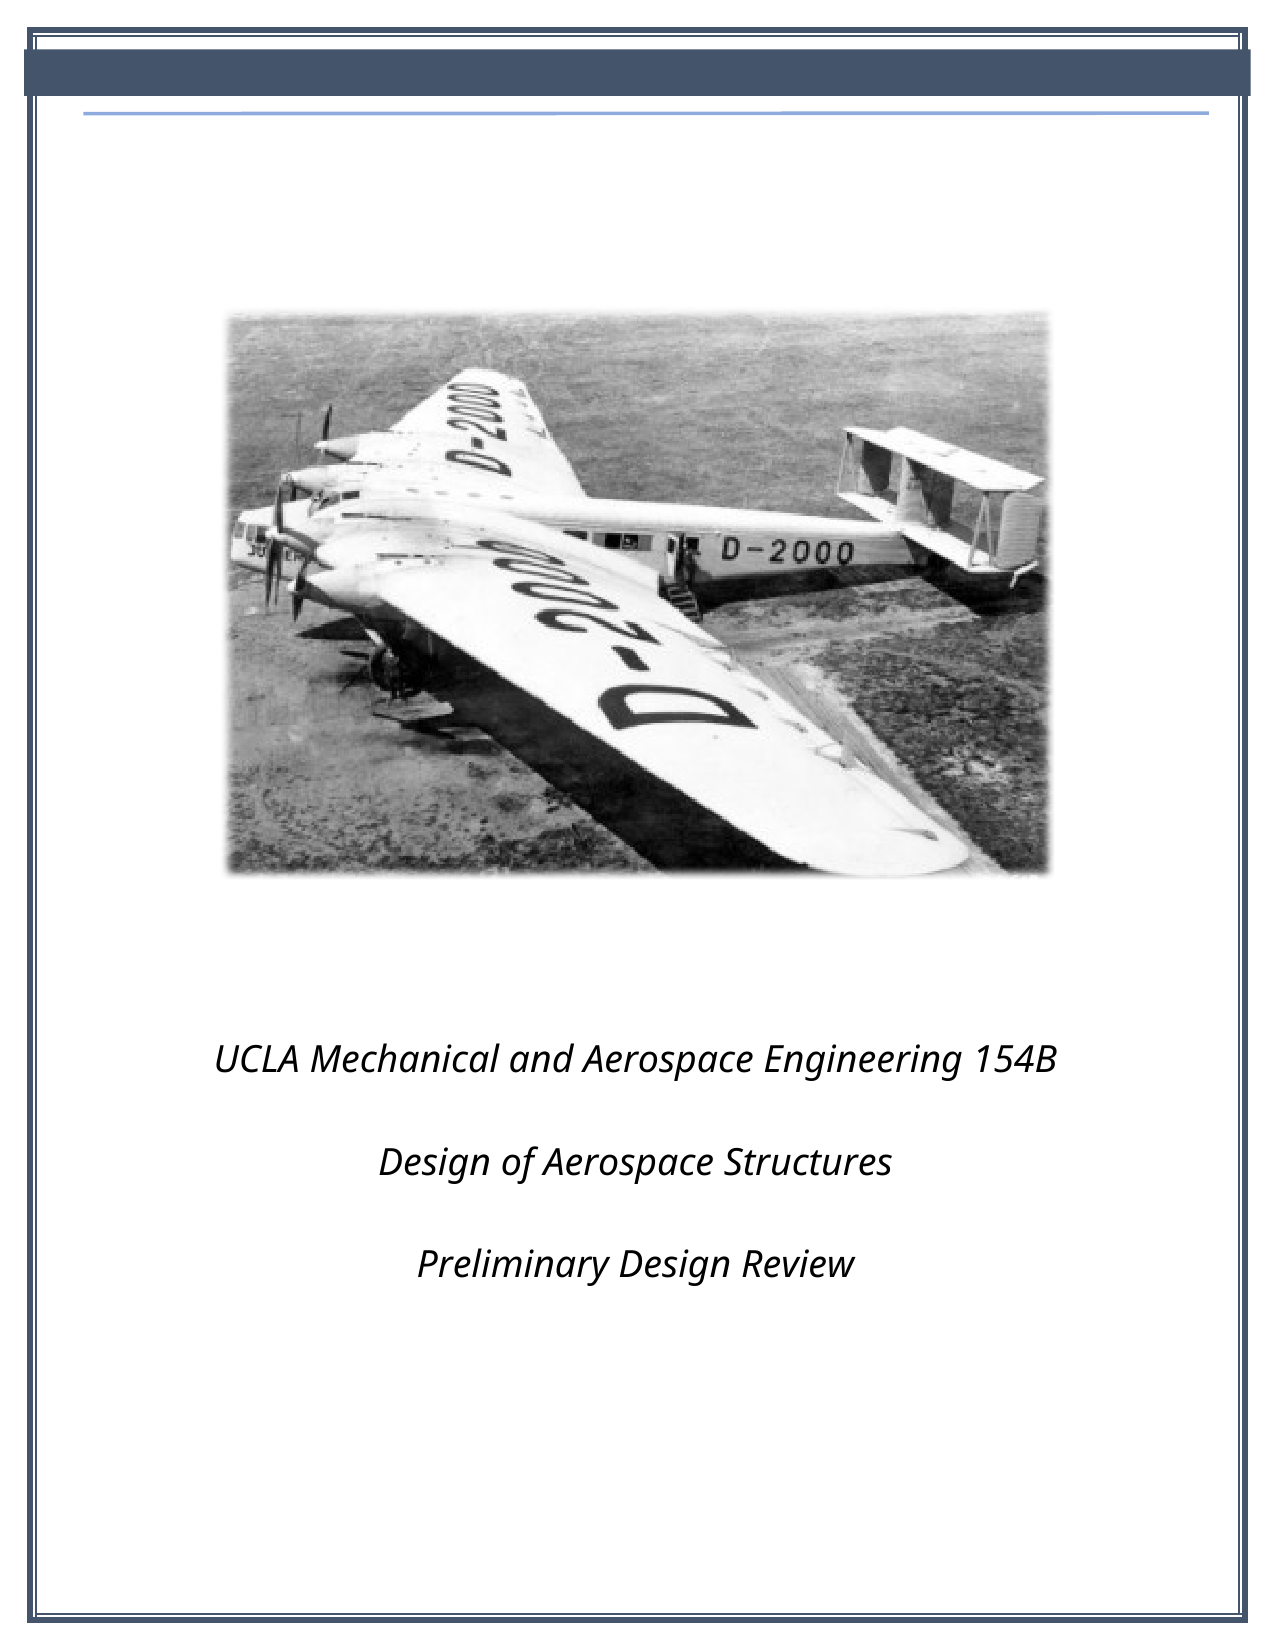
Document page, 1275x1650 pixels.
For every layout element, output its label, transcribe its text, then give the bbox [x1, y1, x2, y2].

text Preliminary Design Review [150, 1237, 1125, 1288]
picture [233, 319, 1043, 868]
text Design of Aerospace Structures [150, 1135, 1125, 1186]
text UCLA Mechanical and Aerospace Engineering 154B [150, 1033, 1125, 1084]
